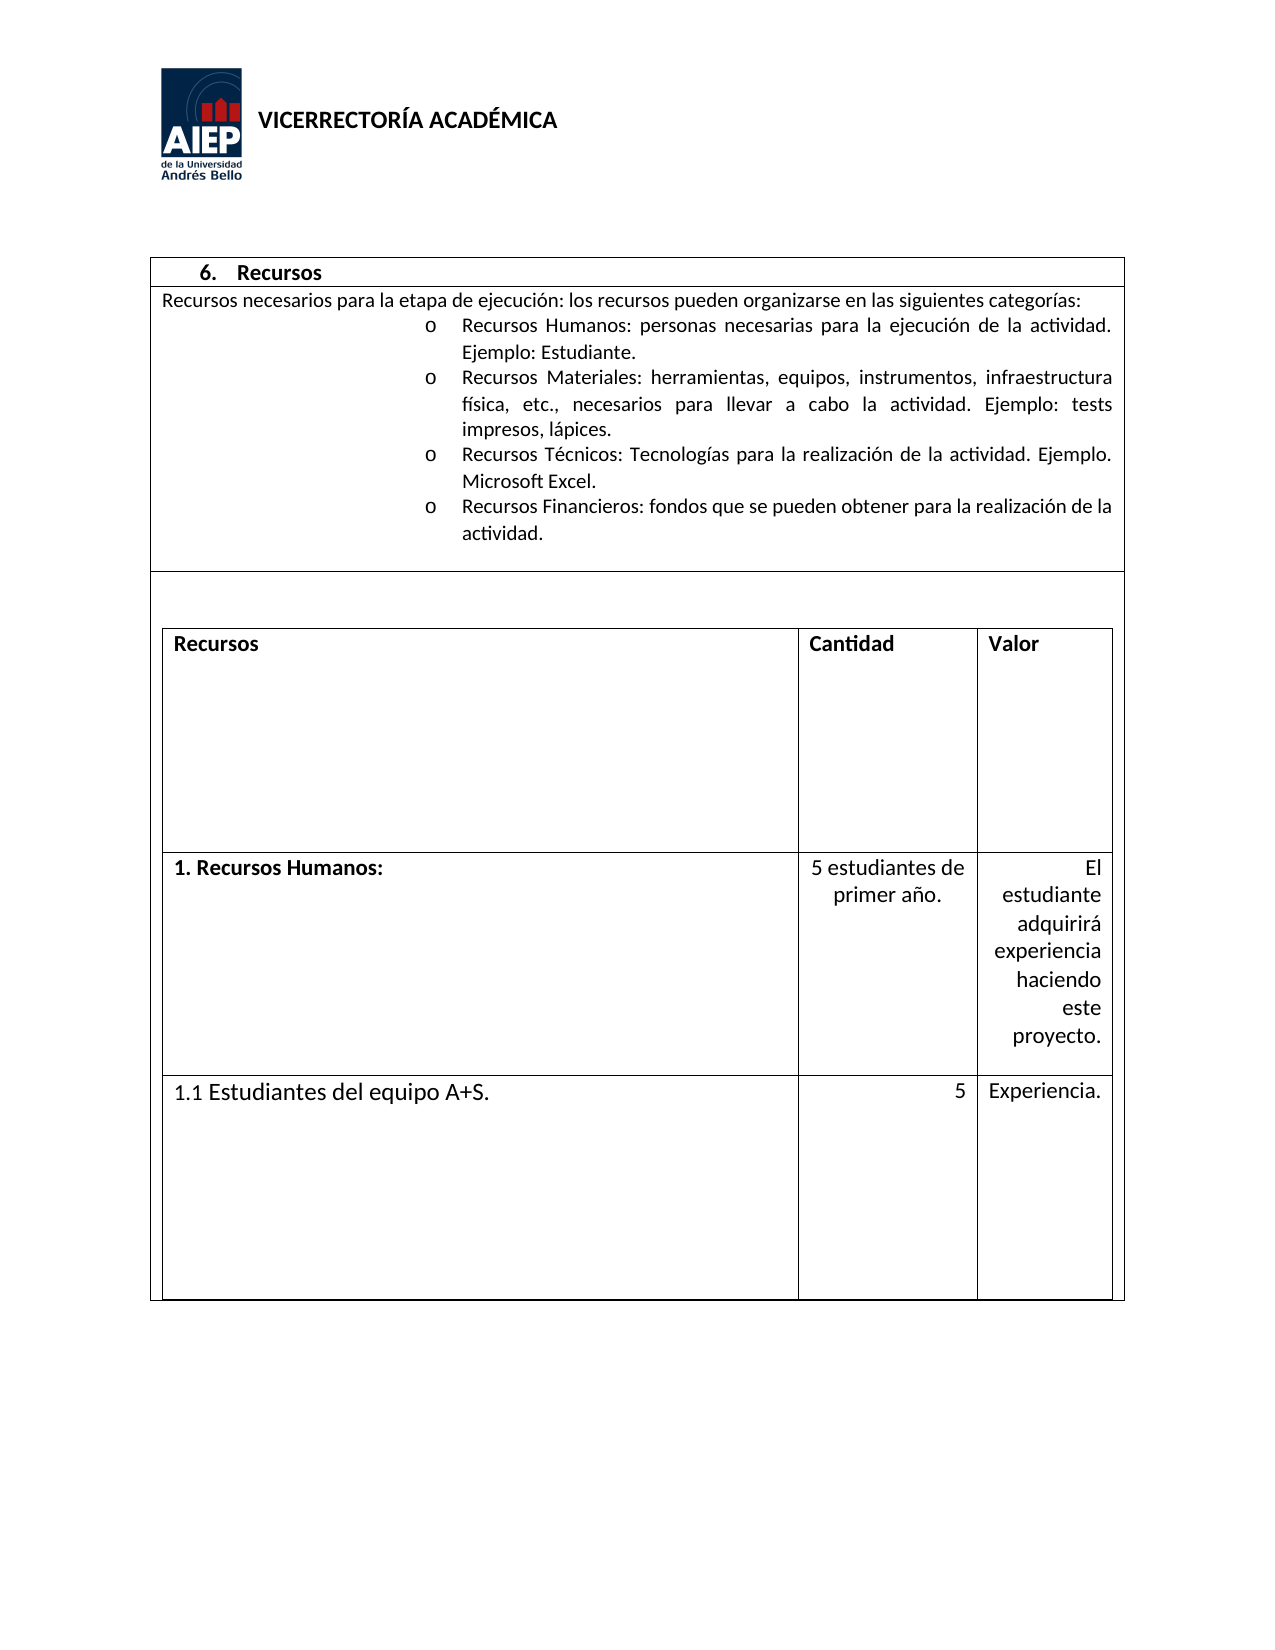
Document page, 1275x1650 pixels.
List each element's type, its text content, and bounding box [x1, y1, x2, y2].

table_header Recursos [151, 258, 1124, 286]
table_cell [151, 572, 1124, 1300]
table_cell Recursos necesarios para la etapa de ejecución: los recursos pueden organizarse en las siguientes categorías: Recursos Humanos: personas necesarias para la ejecución de la actividad. Ejemplo: Estudiante. Recursos Materiales: herramientas, equipos, instrumentos, infraestructura física, etc., necesarios para llevar a cabo la actividad. Ejemplo: tests impresos, lápices. Recursos Técnicos: Tecnologías para la realización de la actividad. Ejemplo. Microsoft Excel. Recursos Financieros: fondos que se pueden obtener para la realización de la actividad. [151, 287, 1124, 571]
picture [156, 64, 247, 184]
